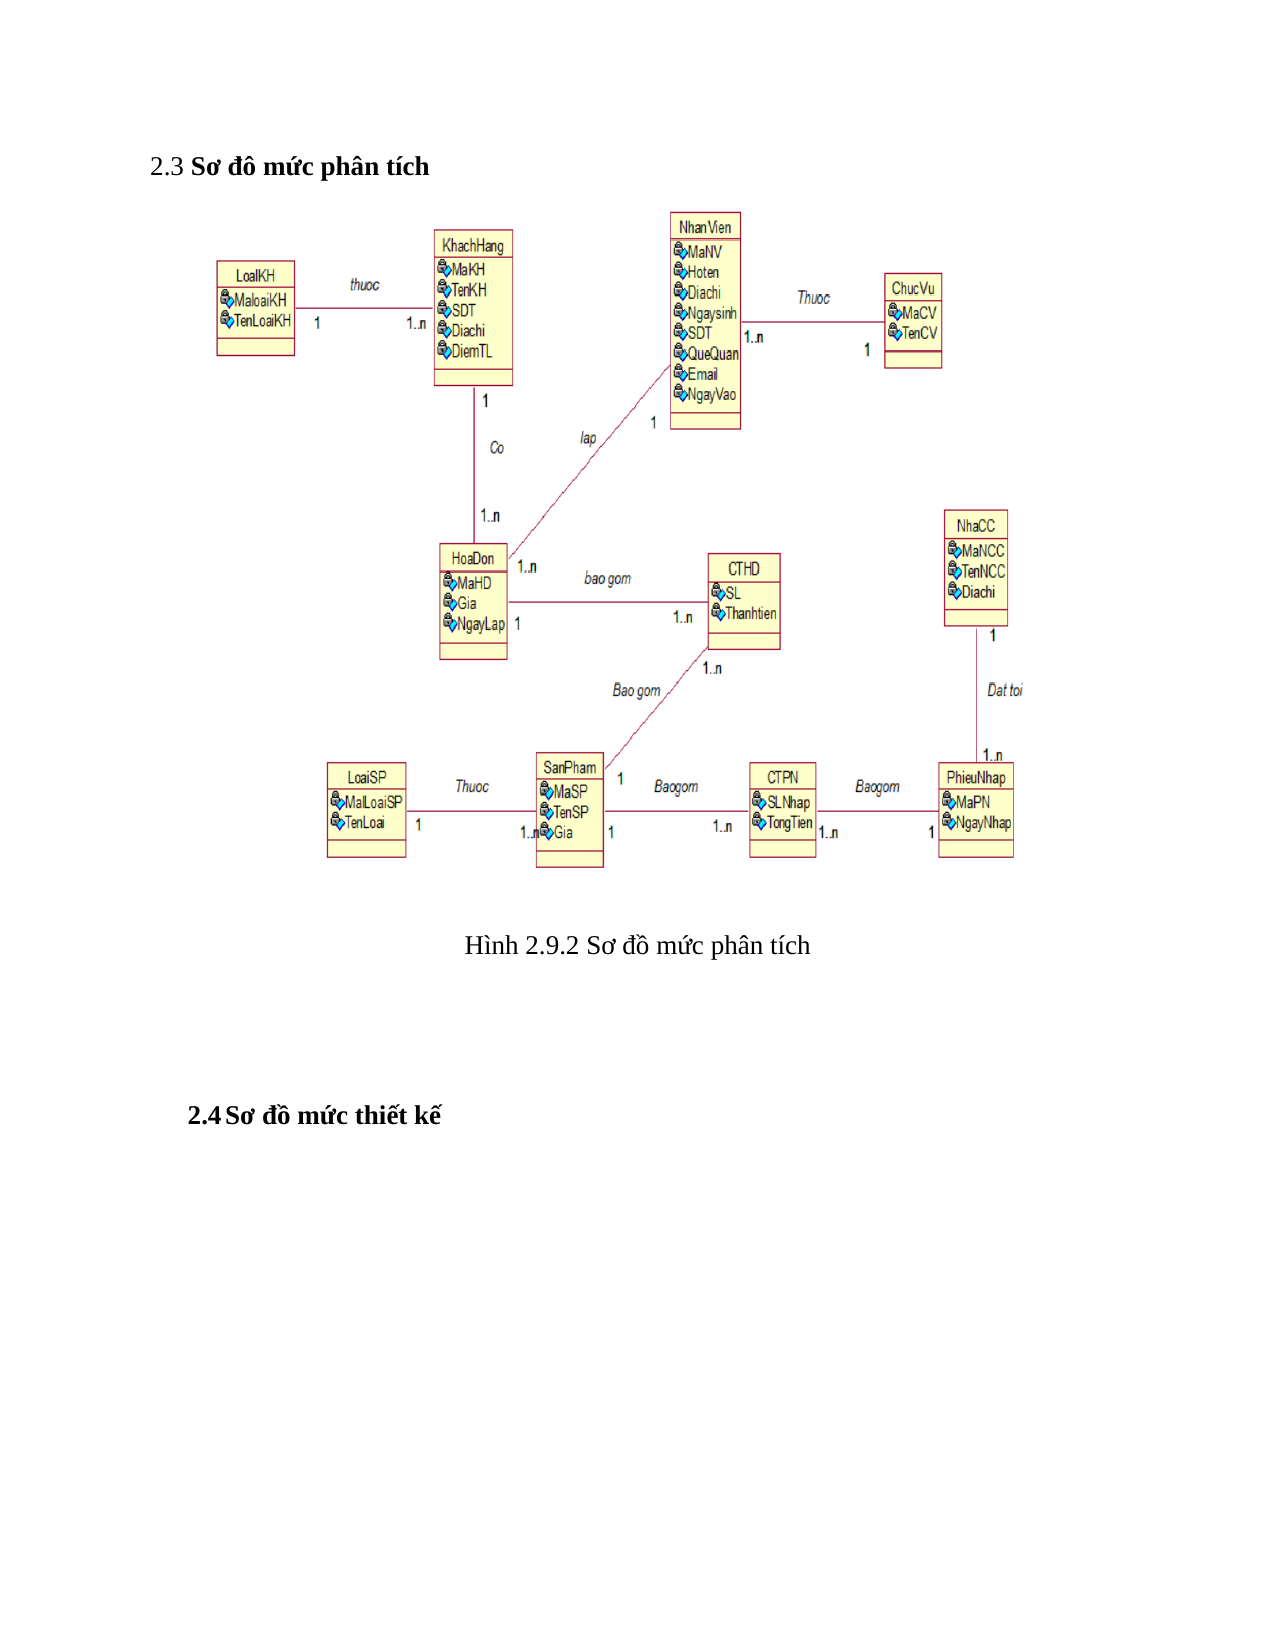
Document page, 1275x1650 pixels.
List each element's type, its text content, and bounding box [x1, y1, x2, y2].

subtitle 2.3 Sơ đô mức phân tích [150, 150, 1125, 181]
picture [150, 185, 1153, 905]
text Hình 2.9.2 Sơ đồ mức phân tích [150, 929, 1125, 960]
list Sơ đồ mức thiết kế [187, 1099, 1125, 1130]
